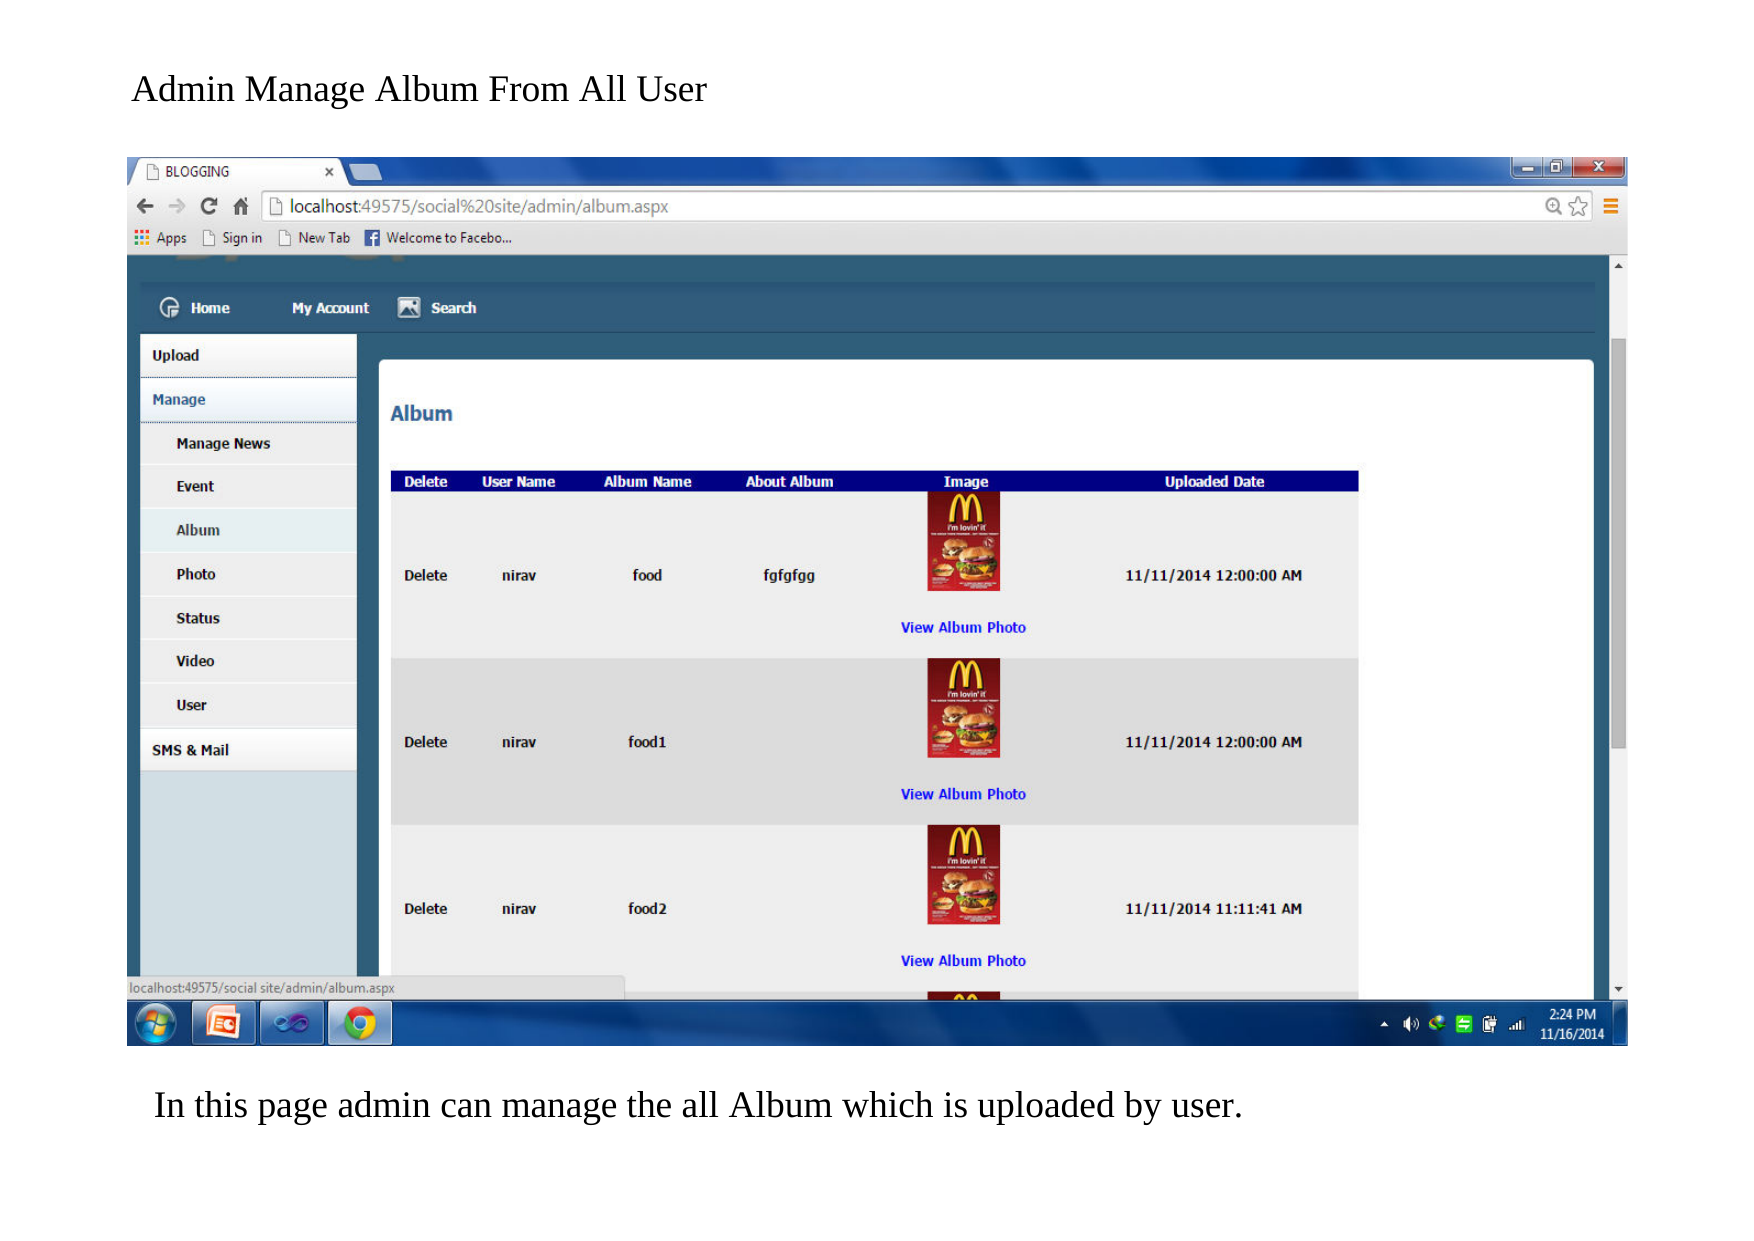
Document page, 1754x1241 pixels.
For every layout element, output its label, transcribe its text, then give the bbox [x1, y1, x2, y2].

picture [127, 157, 1628, 1046]
text Admin Manage Album From All User [131, 66, 1641, 109]
text In this page admin can manage the all Album which is uploaded by user. [154, 1082, 1641, 1126]
